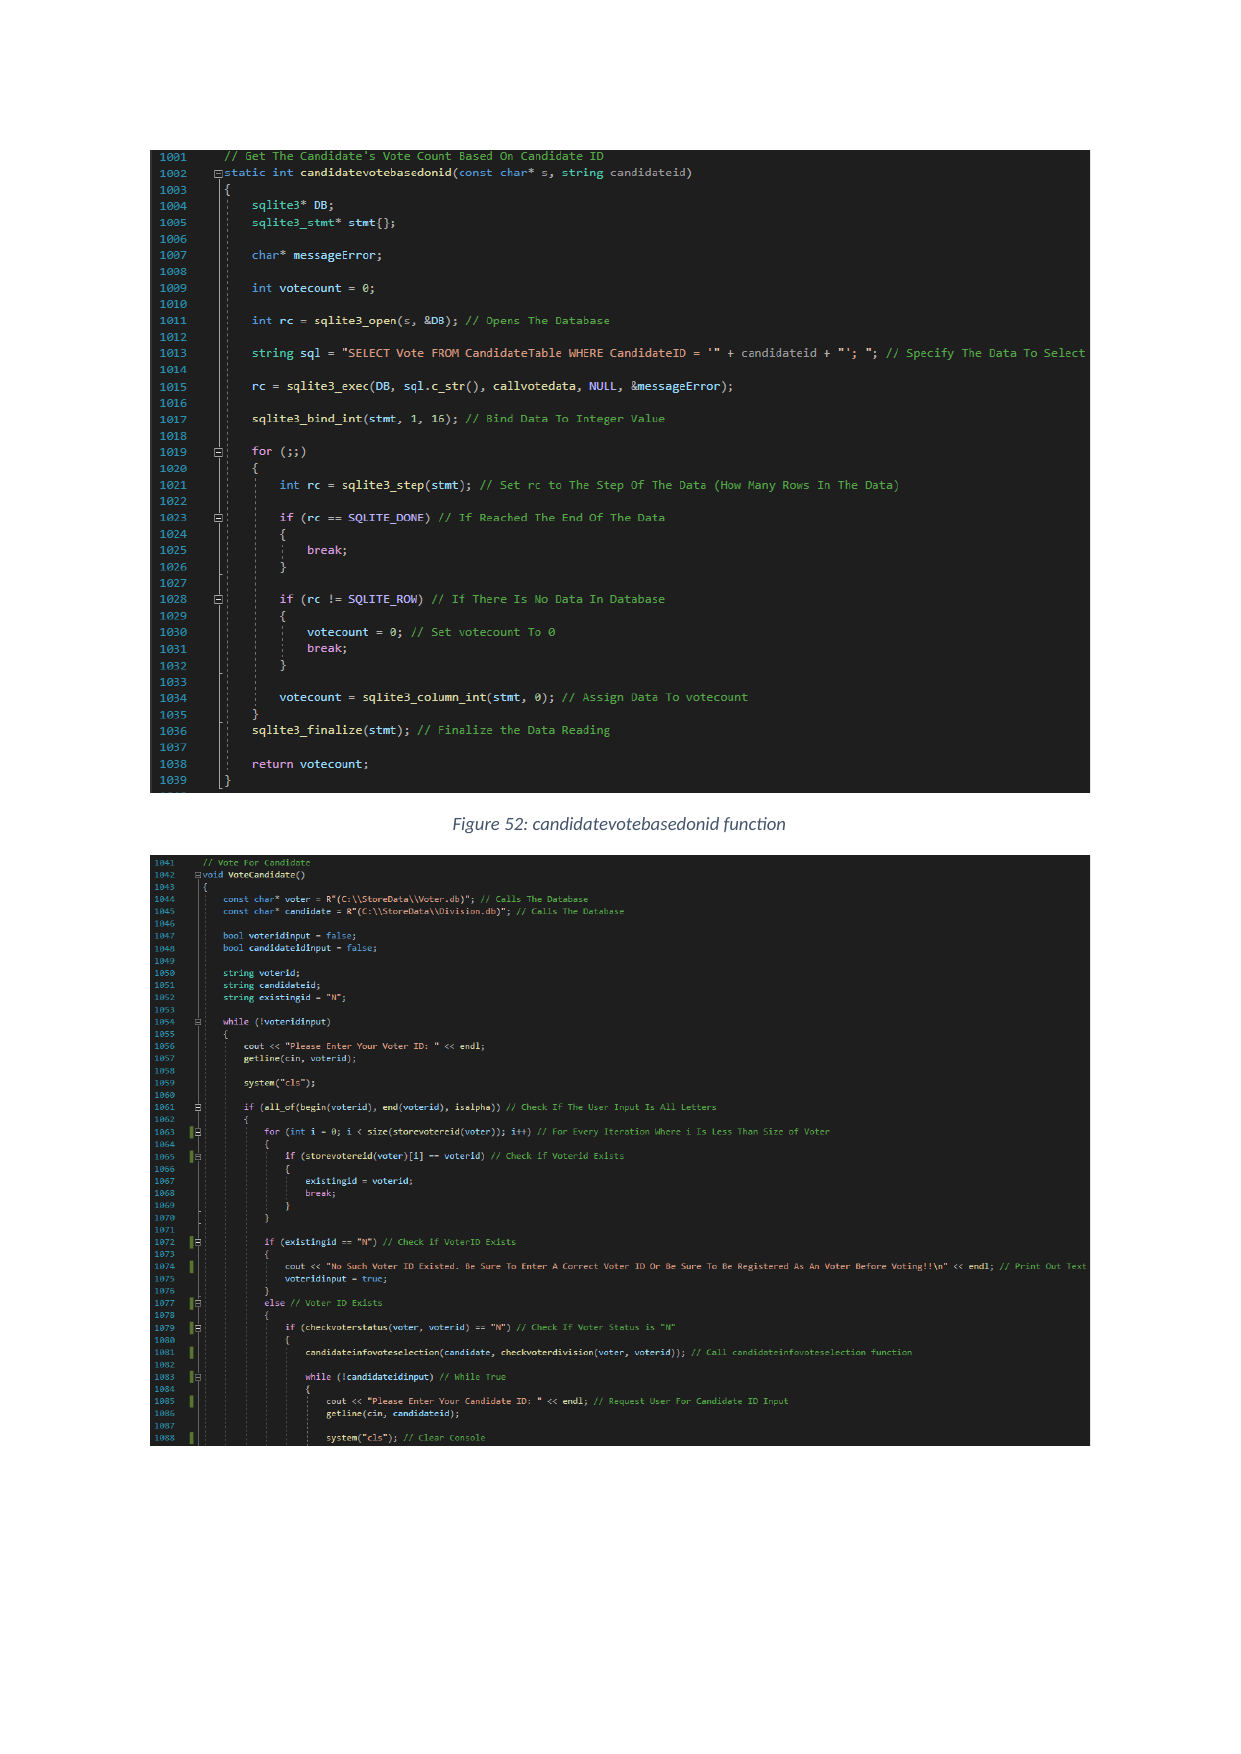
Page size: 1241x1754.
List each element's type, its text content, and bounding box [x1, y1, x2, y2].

picture [150, 855, 1091, 1446]
picture [150, 150, 1091, 793]
text Figure 52: candidatevotebasedonid function [150, 812, 1090, 834]
